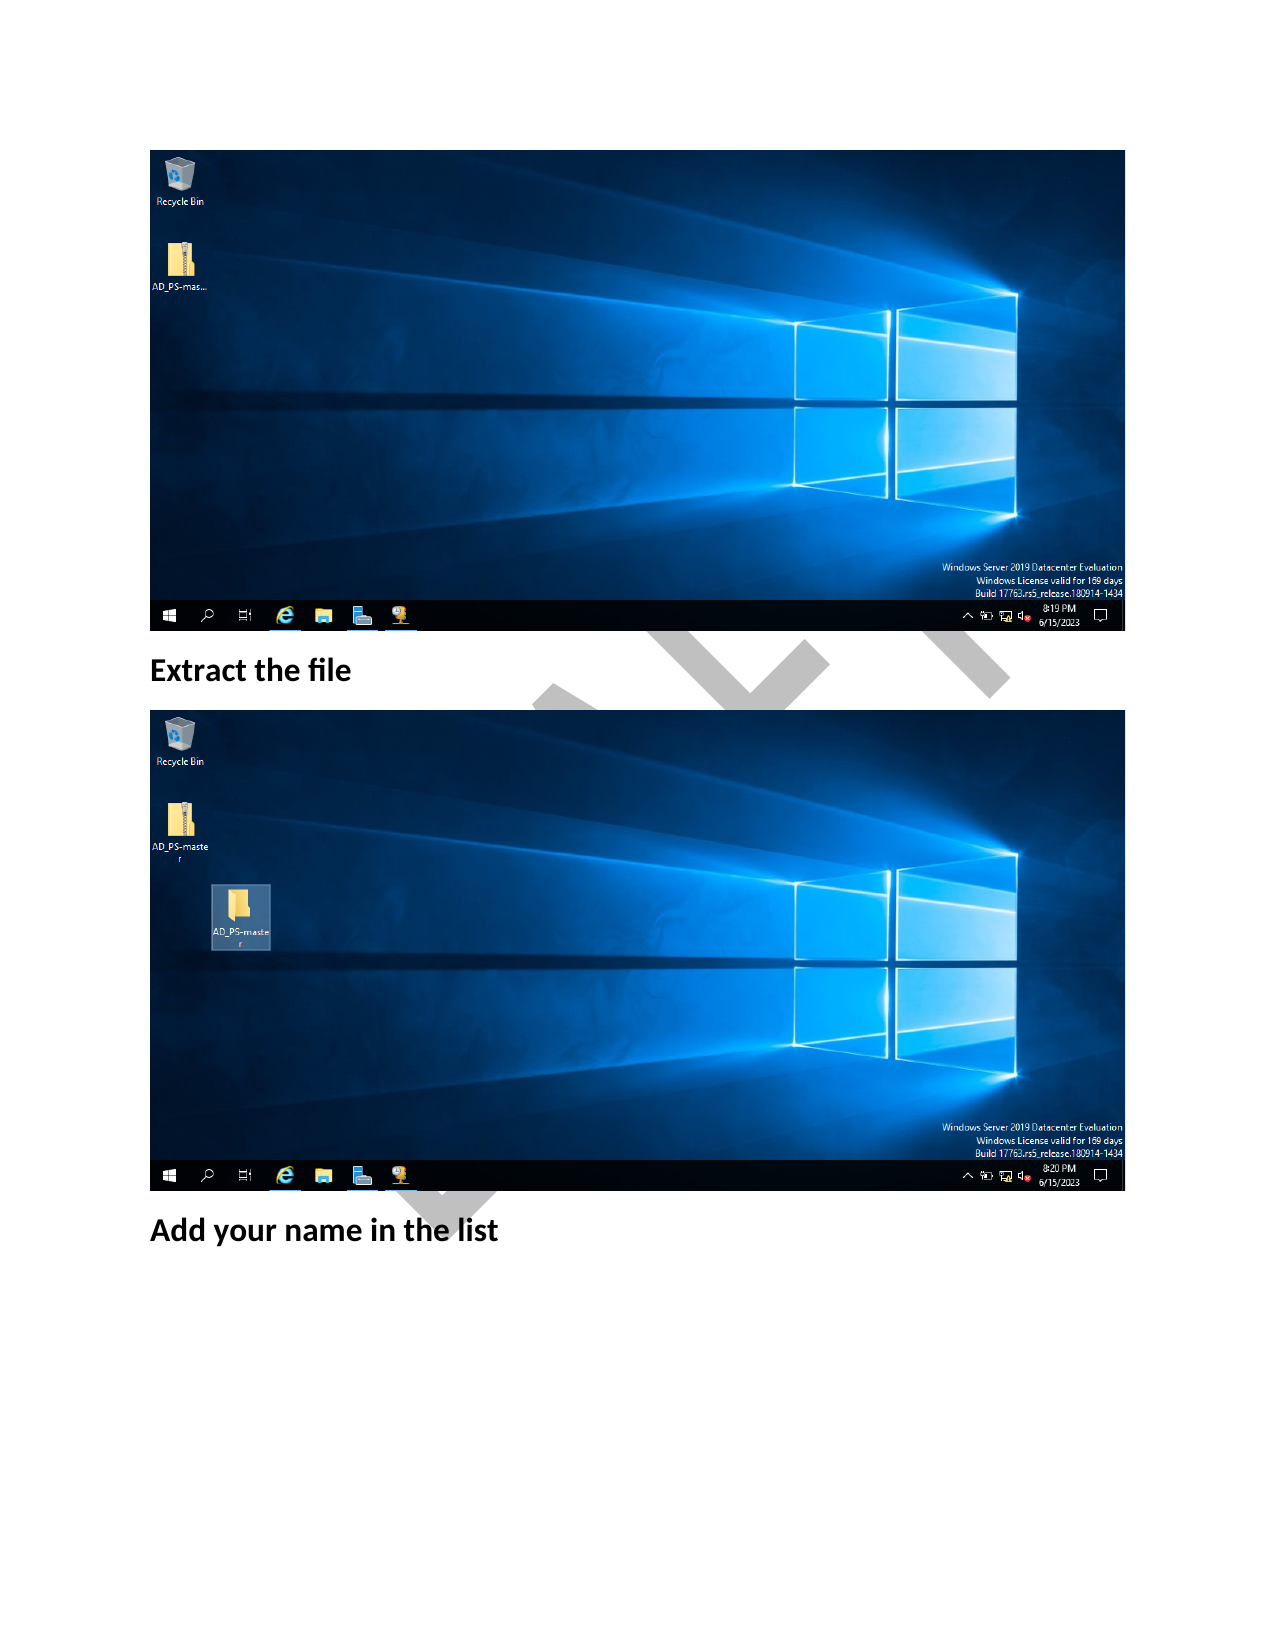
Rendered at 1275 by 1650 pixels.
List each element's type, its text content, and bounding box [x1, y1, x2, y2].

text Add your name in the list [150, 1209, 1125, 1250]
text Extract the file [150, 649, 1125, 690]
picture [150, 150, 1125, 631]
picture [150, 710, 1125, 1191]
